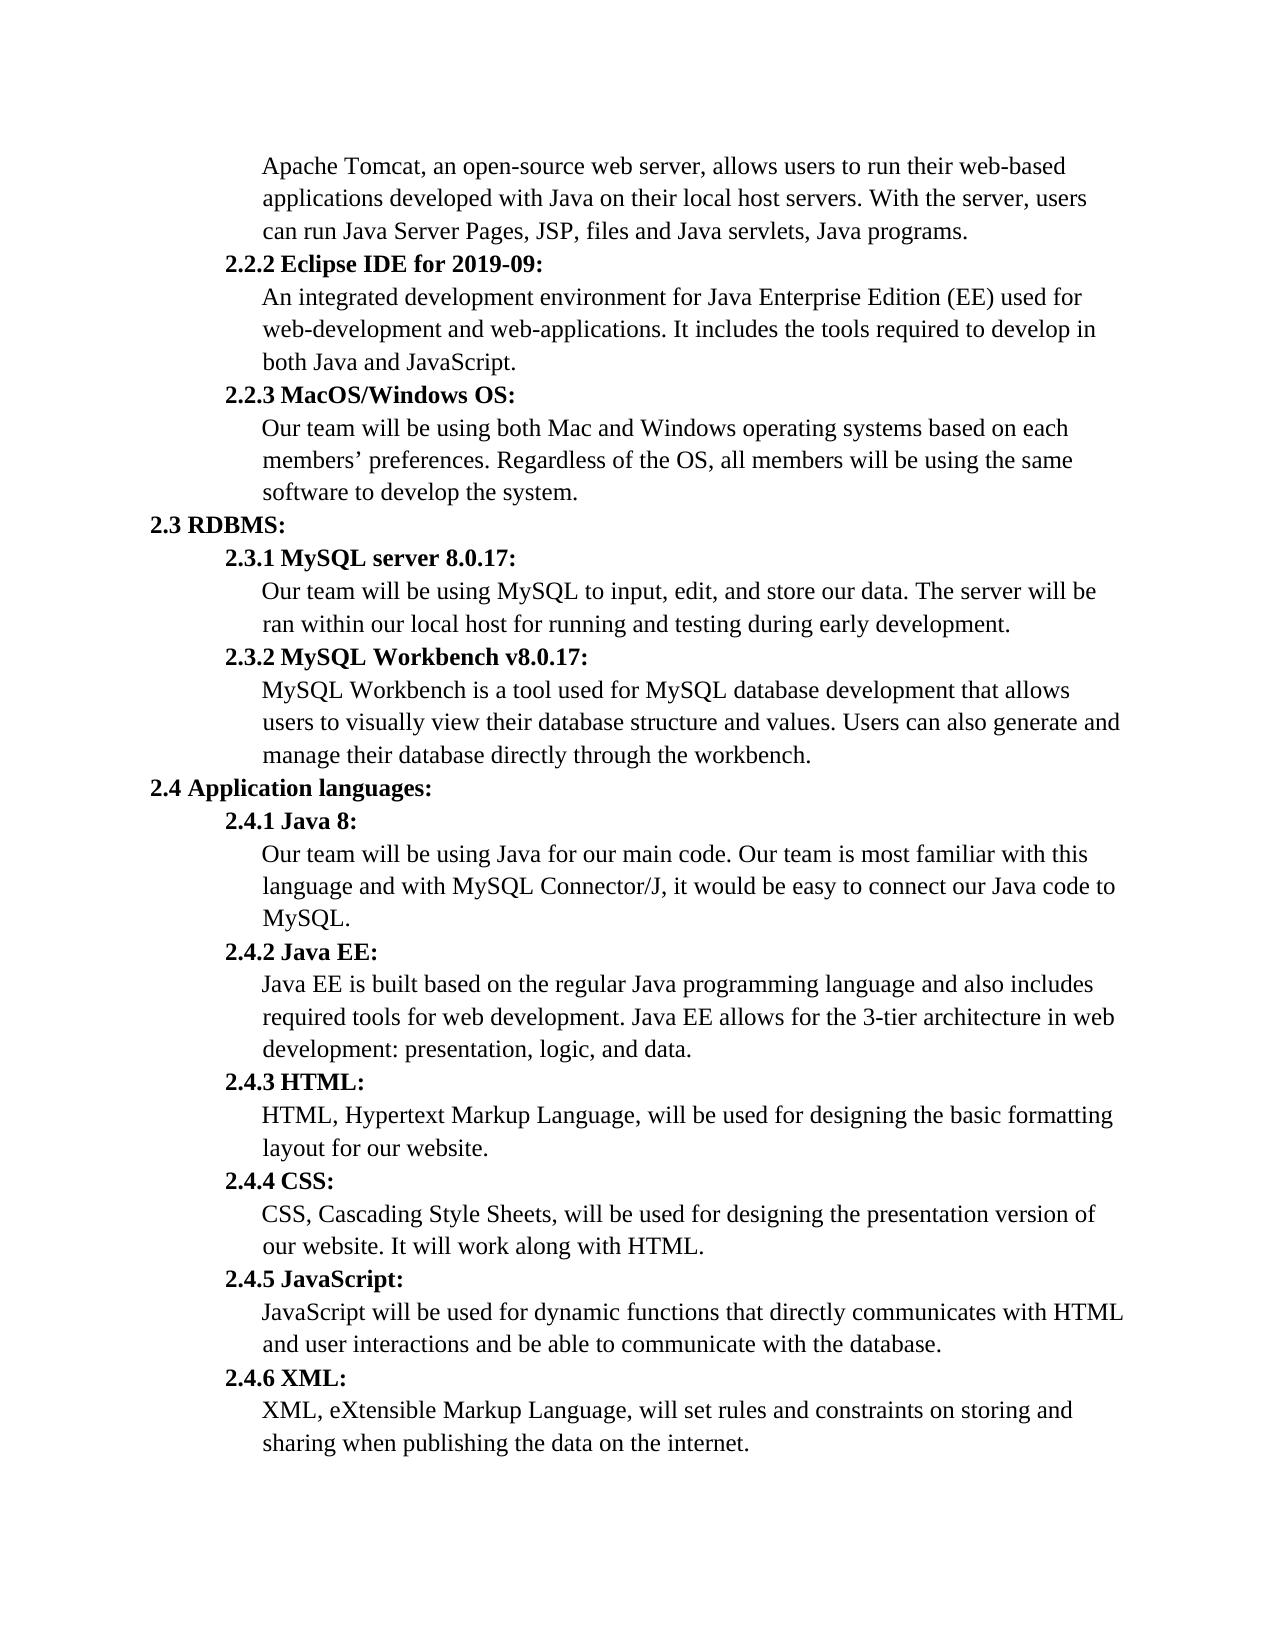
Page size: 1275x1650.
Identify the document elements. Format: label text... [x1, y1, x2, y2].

text XML, eXtensible Markup Language, will set rules and constraints on storing and sharing when publishing the data on the internet. [261, 1396, 1125, 1457]
list Java 8: [225, 806, 1125, 834]
list HTML: [225, 1067, 1125, 1096]
text CSS, Cascading Style Sheets, will be used for designing the presentation version of our website. It will work along with HTML. [261, 1199, 1125, 1260]
text HTML, Hypertext Markup Language, will be used for designing the basic formatting layout for our website. [261, 1100, 1125, 1161]
list MySQL server 8.0.17: [225, 543, 1125, 572]
list CSS: [225, 1166, 1125, 1194]
list Application languages: [150, 773, 1125, 802]
list RDBMS: [150, 511, 1125, 539]
text Our team will be using Java for our main code. Our team is most familiar with this language and with MySQL Connector/J, it would be easy to connect our Java code to MySQL. [261, 839, 1125, 932]
list MySQL Workbench v8.0.17: [225, 642, 1125, 671]
list Eclipse IDE for 2019-09: [225, 249, 1125, 278]
text JavaScript will be used for dynamic functions that directly communicates with HTML and user interactions and be able to communicate with the database. [261, 1297, 1125, 1358]
text Our team will be using both Mac and Windows operating systems based on each members’ preferences. Regardless of the OS, all members will be using the same software to develop the system. [261, 413, 1125, 506]
text An integrated development environment for Java Enterprise Edition (EE) used for web-development and web-applications. It includes the tools required to develop in both Java and JavaScript. [261, 282, 1125, 375]
list MacOS/Windows OS: [225, 380, 1125, 408]
list Java EE: [225, 937, 1125, 965]
list JavaScript: [225, 1264, 1125, 1293]
list XML: [225, 1363, 1125, 1391]
text Java EE is built based on the regular Java programming language and also includes required tools for web development. Java EE allows for the 3-tier architecture in web development: presentation, logic, and data. [261, 969, 1125, 1063]
text MySQL Workbench is a tool used for MySQL database development that allows users to visually view their database structure and values. Users can also generate and manage their database directly through the workbench. [261, 675, 1125, 768]
text Our team will be using MySQL to input, edit, and store our data. The server will be ran within our local host for running and testing during early development. [261, 576, 1125, 638]
text Apache Tomcat, an open-source web server, allows users to run their web-based applications developed with Java on their local host servers. With the server, users can run Java Server Pages, JSP, files and Java servlets, Java programs. [261, 151, 1125, 244]
